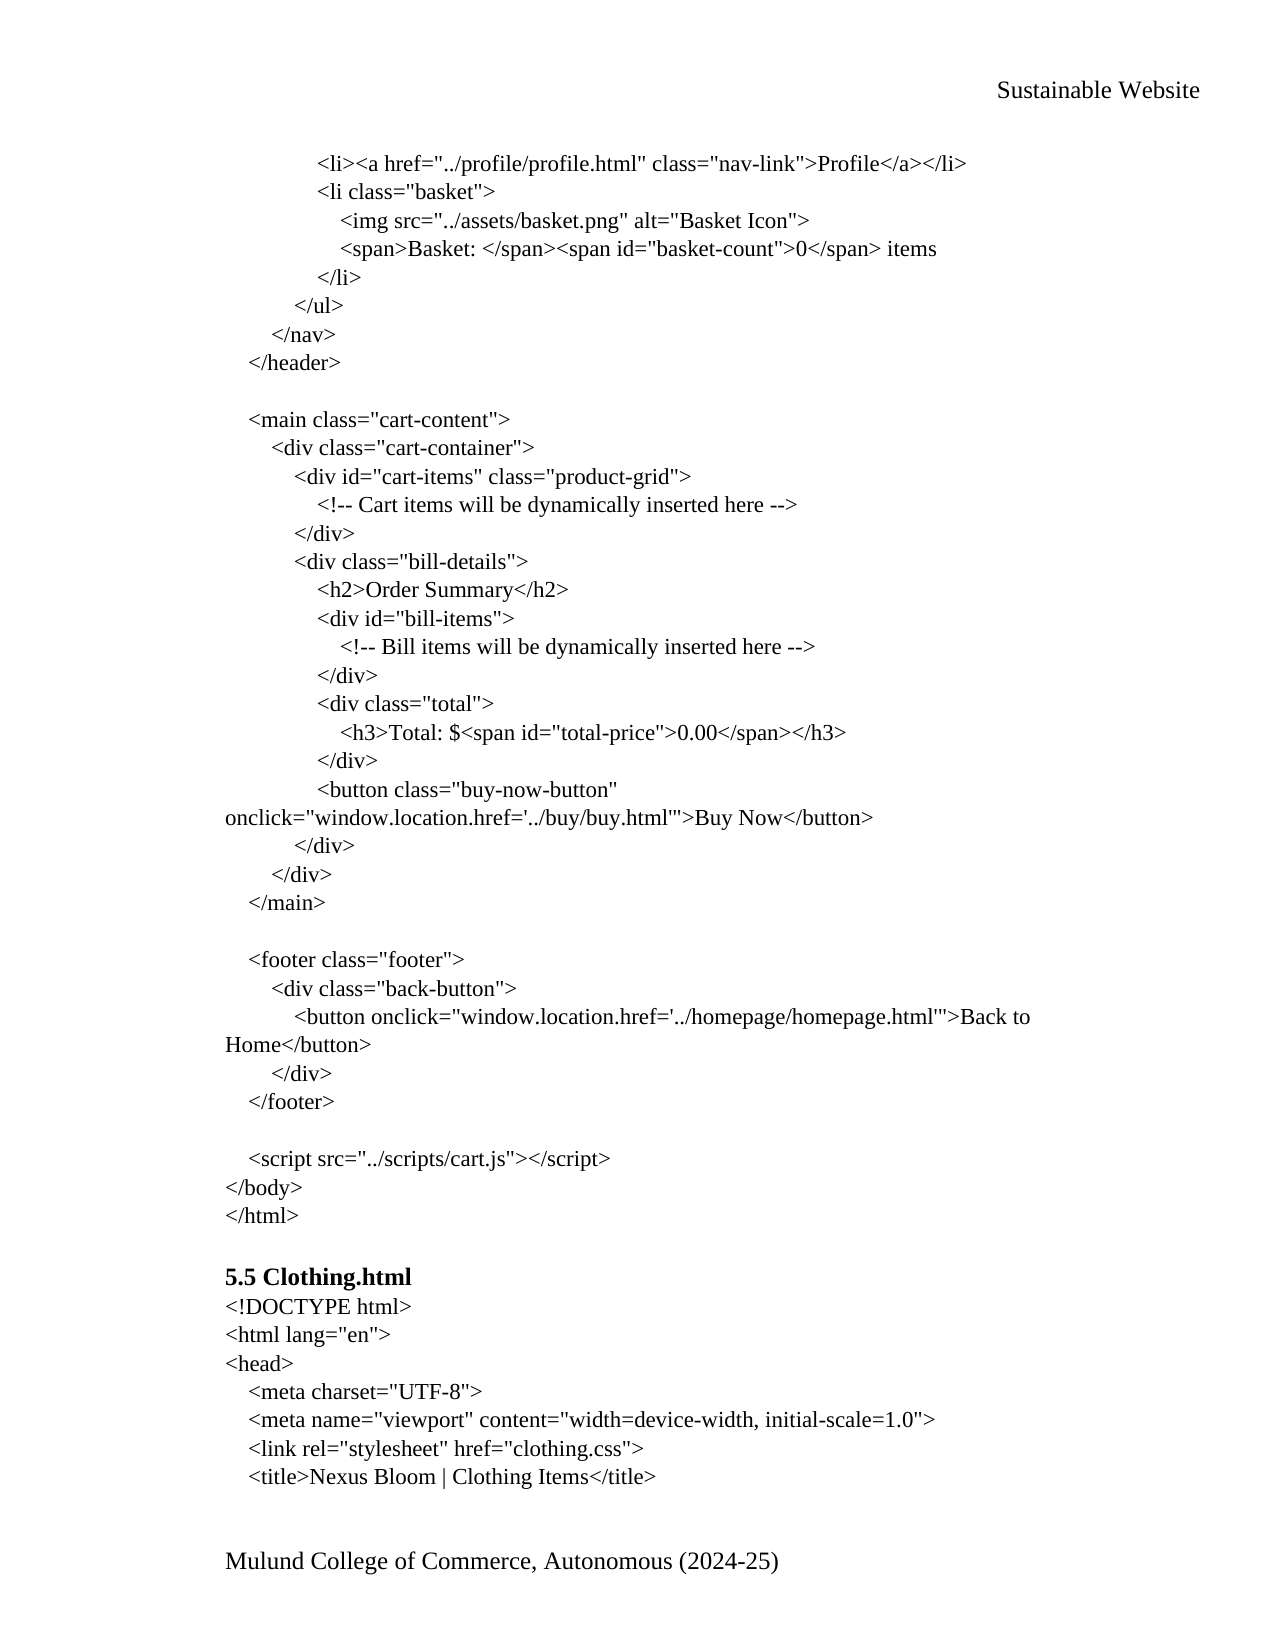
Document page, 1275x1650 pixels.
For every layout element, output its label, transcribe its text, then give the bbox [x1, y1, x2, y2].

text <main class="cart-content"> [225, 406, 1125, 432]
text <meta name="viewport" content="width=device-width, initial-scale=1.0"> [225, 1406, 1125, 1433]
text <div id="bill-items"> [225, 605, 1125, 631]
text <head> [225, 1349, 1125, 1376]
text </div> [225, 861, 1125, 887]
text </div> [225, 662, 1125, 688]
text <div id="cart-items" class="product-grid"> [225, 463, 1125, 489]
text </ul> [225, 292, 1125, 318]
text <div class="bill-details"> [225, 548, 1125, 574]
text </html> [225, 1202, 1125, 1228]
subtitle 5.5 Clothing.html [225, 1262, 1125, 1290]
text </div> [225, 747, 1125, 773]
text <li class="basket"> [225, 178, 1125, 205]
text <title>Nexus Bloom | Clothing Items</title> [225, 1463, 1125, 1490]
text <script src="../scripts/cart.js"></script> [225, 1145, 1125, 1172]
text </header> [225, 349, 1125, 375]
text <h2>Order Summary</h2> [225, 577, 1125, 603]
text <div class="cart-container"> [225, 434, 1125, 461]
text <span>Basket: </span><span id="basket-count">0</span> items [225, 235, 1125, 262]
text </footer> [225, 1088, 1125, 1115]
text <!-- Bill items will be dynamically inserted here --> [225, 633, 1125, 660]
text <html lang="en"> [225, 1321, 1125, 1347]
text <li><a href="../profile/profile.html" class="nav-link">Profile</a></li> [225, 150, 1125, 176]
text </div> [225, 520, 1125, 546]
text <div class="back-button"> [225, 975, 1125, 1001]
text <!DOCTYPE html> [225, 1293, 1125, 1319]
text </div> [225, 832, 1125, 859]
text <footer class="footer"> [225, 946, 1125, 973]
text <img src="../assets/basket.png" alt="Basket Icon"> [225, 207, 1125, 233]
text </div> [225, 1060, 1125, 1086]
text <meta charset="UTF-8"> [225, 1378, 1125, 1404]
text </body> [225, 1174, 1125, 1200]
text <button class="buy-now-button" onclick="window.location.href='../buy/buy.html'">Buy Now</button> [225, 776, 1125, 830]
text <div class="total"> [225, 690, 1125, 717]
text </li> [225, 264, 1125, 290]
text </main> [225, 889, 1125, 916]
text </nav> [225, 321, 1125, 347]
text <link rel="stylesheet" href="clothing.css"> [225, 1435, 1125, 1461]
text <!-- Cart items will be dynamically inserted here --> [225, 491, 1125, 518]
text <h3>Total: $<span id="total-price">0.00</span></h3> [225, 719, 1125, 745]
text <button onclick="window.location.href='../homepage/homepage.html'">Back to Home</button> [225, 1003, 1125, 1058]
